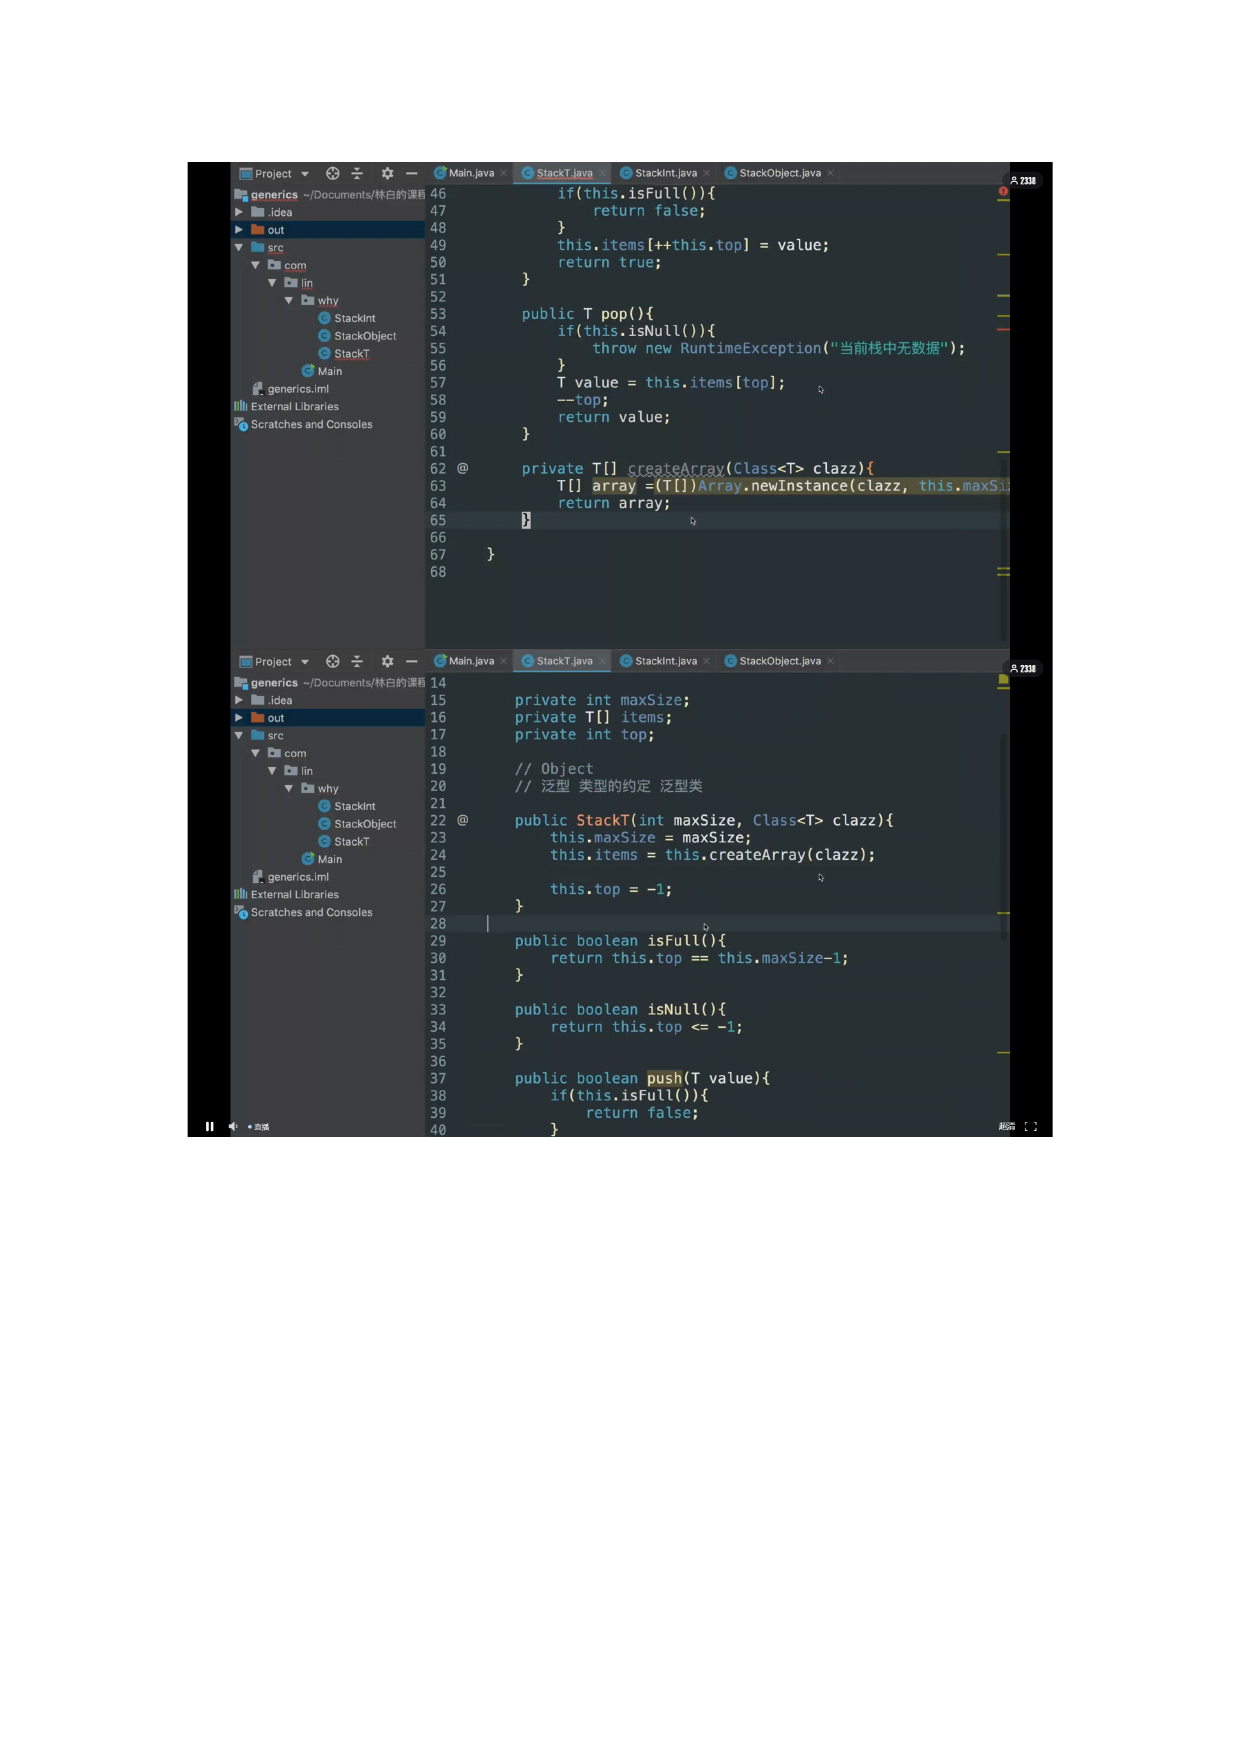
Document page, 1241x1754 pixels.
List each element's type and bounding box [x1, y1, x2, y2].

picture [187, 162, 1053, 1137]
